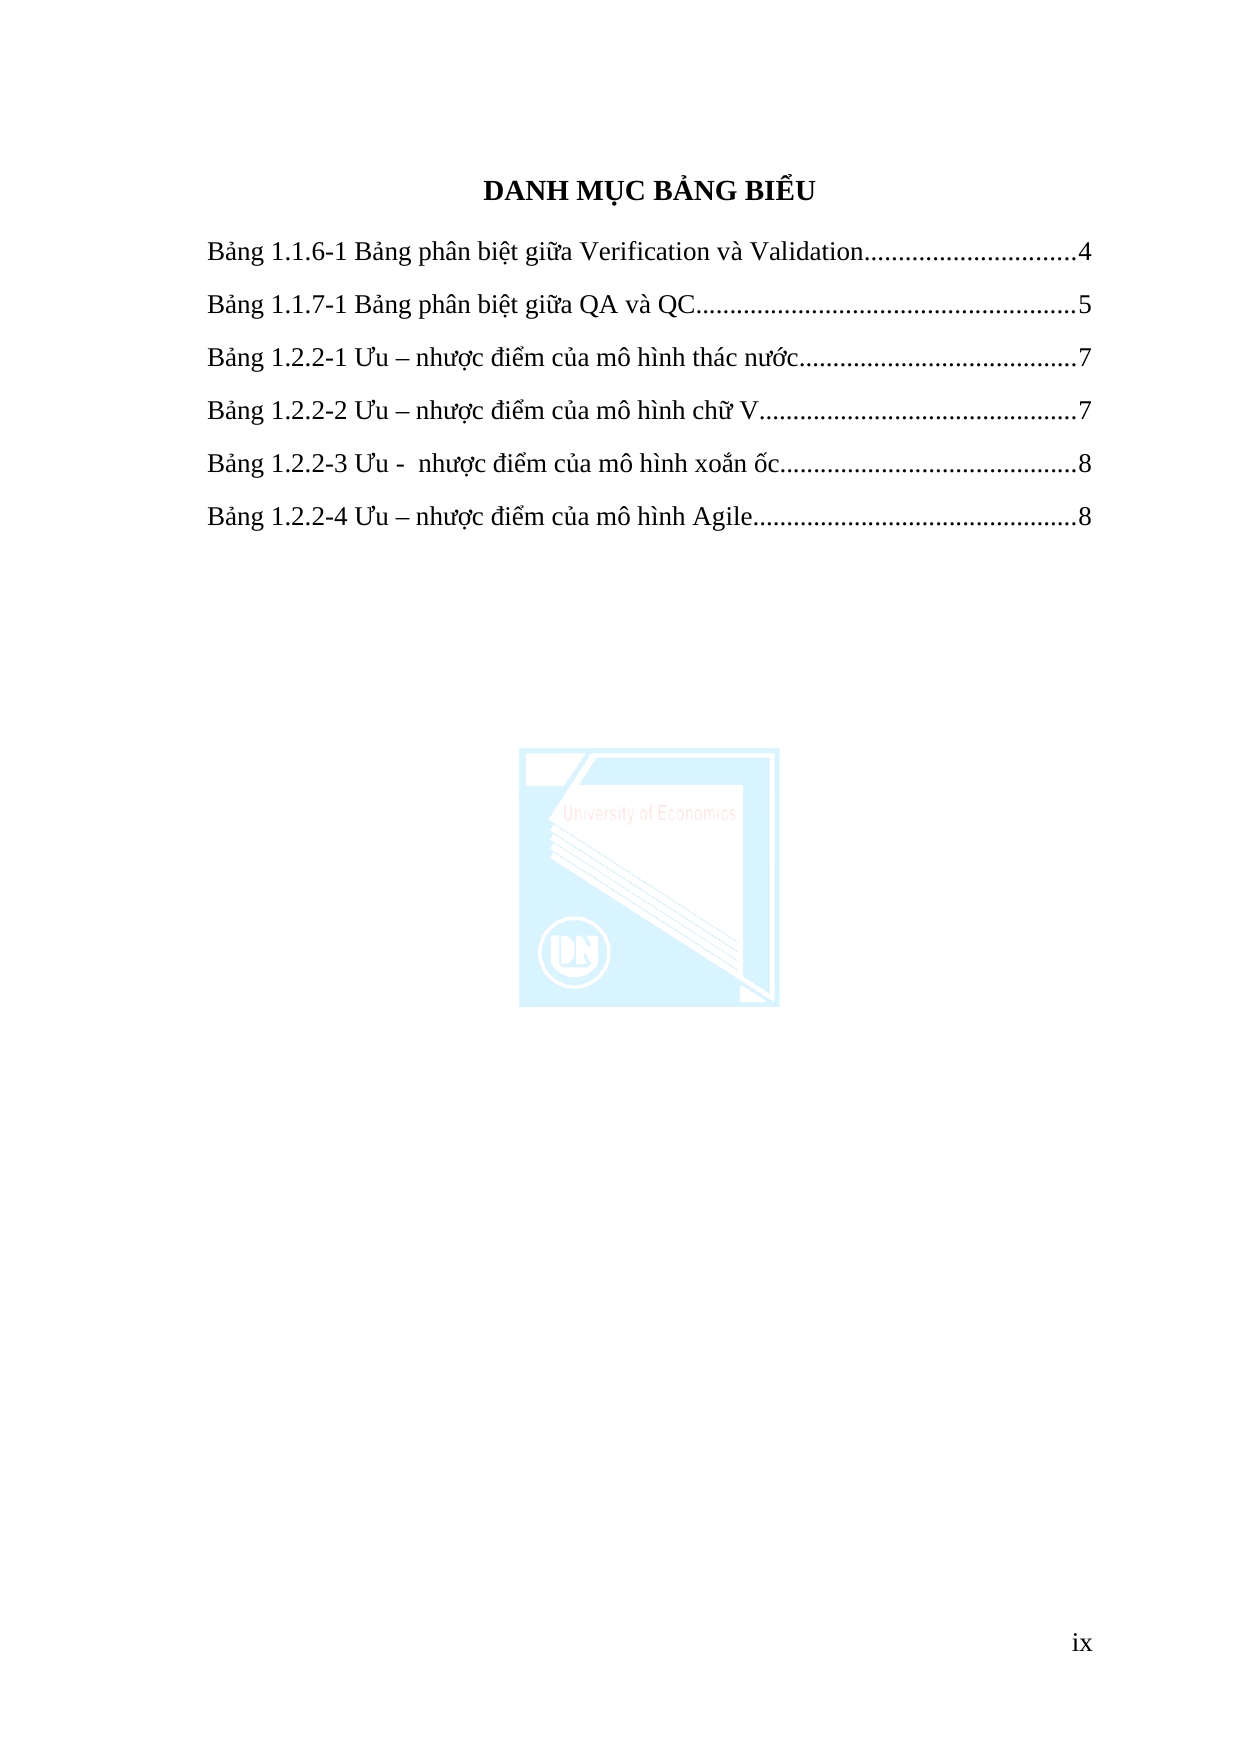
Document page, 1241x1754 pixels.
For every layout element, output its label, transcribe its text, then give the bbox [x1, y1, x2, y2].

text Bảng 1.2.2-1 Ưu – nhược điểm của mô hình thác nước. 7 [207, 341, 1092, 372]
text Bảng 1.1.6-1 Bảng phân biệt giữa Verification và Validation 4 [207, 236, 1092, 267]
text Bảng 1.1.7-1 Bảng phân biệt giữa QA và QC. 5 [207, 288, 1092, 319]
text Bảng 1.2.2-2 Ưu – nhược điểm của mô hình chữ V. 7 [207, 394, 1092, 425]
text Bảng 1.2.2-4 Ưu – nhược điểm của mô hình Agile. 8 [207, 500, 1092, 531]
text Bảng 1.2.2-3 Ưu - nhược điểm của mô hình xoắn ốc. 8 [207, 447, 1092, 478]
subtitle DANH MỤC BẢNG BIỂU [207, 173, 1092, 206]
